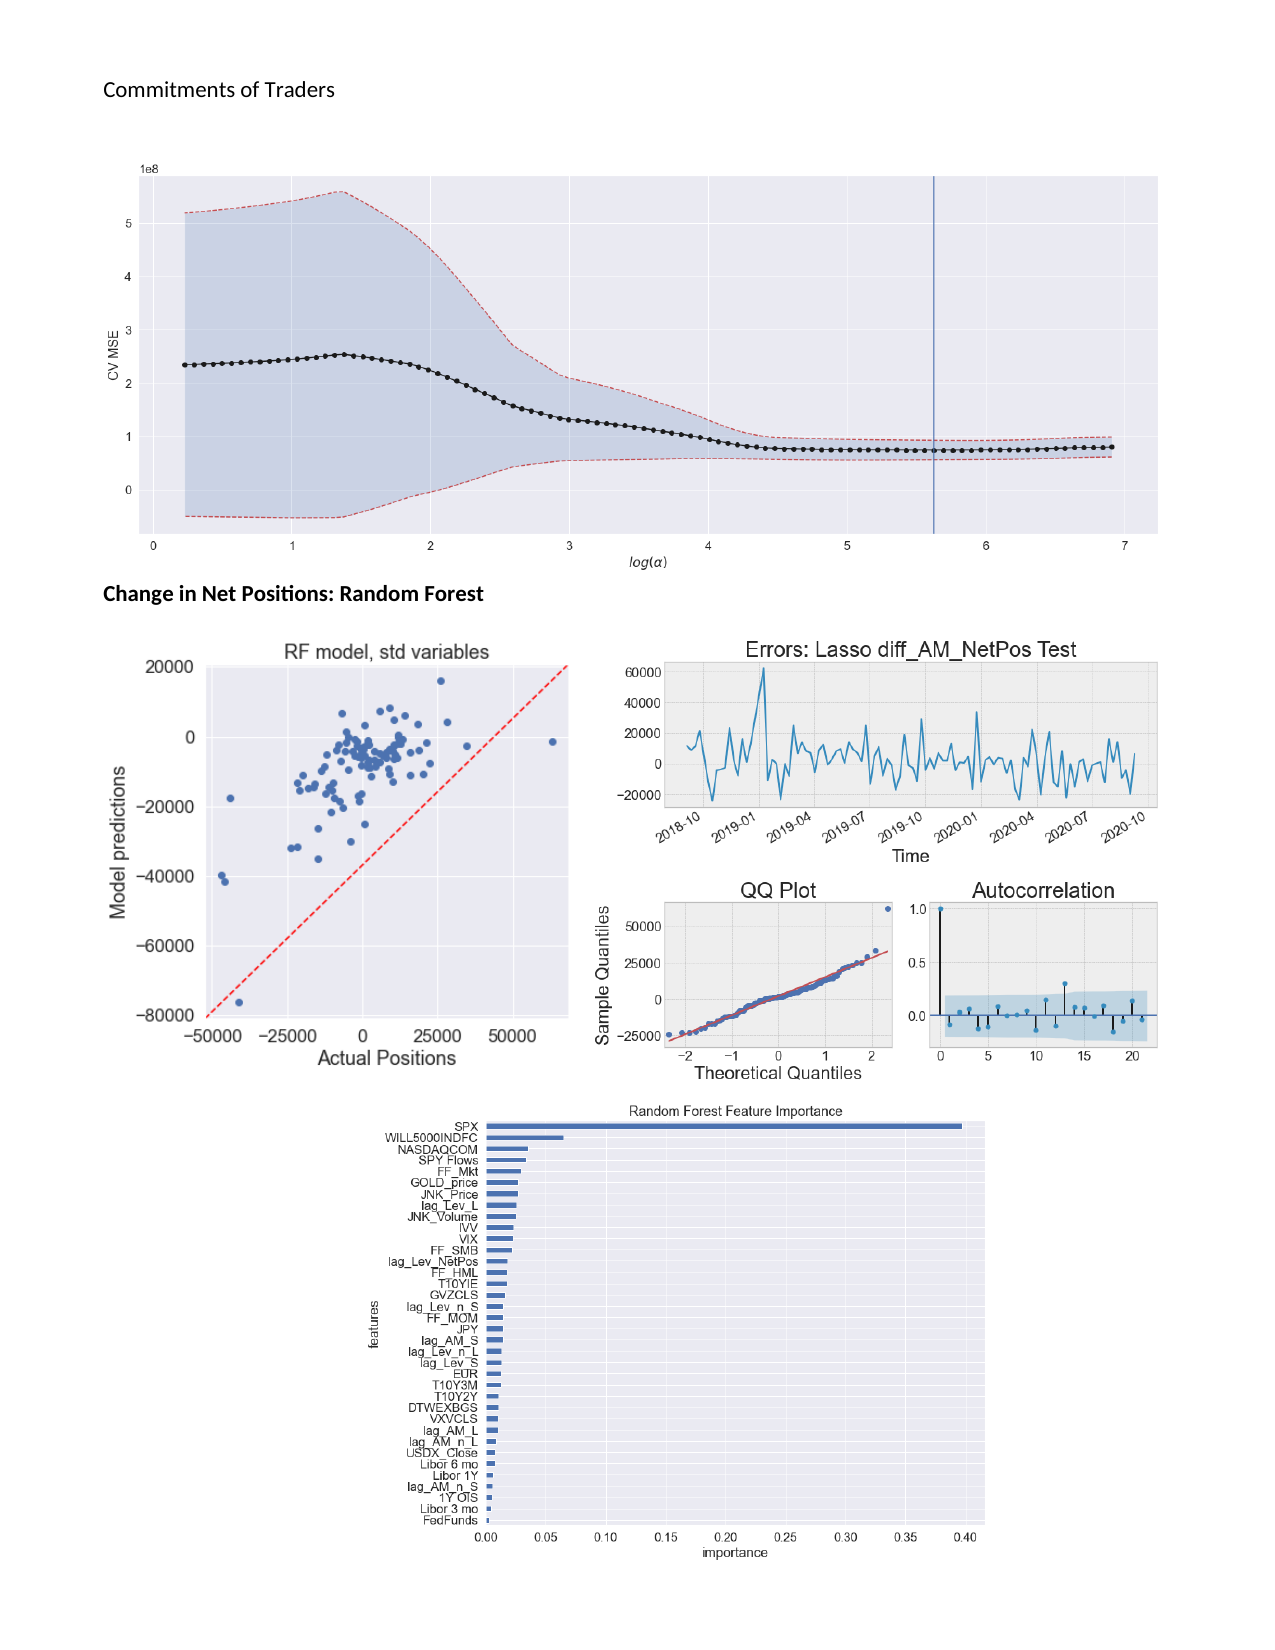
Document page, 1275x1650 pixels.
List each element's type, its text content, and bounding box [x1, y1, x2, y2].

picture [590, 635, 1162, 1088]
picture [103, 159, 1163, 576]
picture [363, 1100, 990, 1565]
picture [103, 635, 575, 1077]
text Change in Net Positions: Random Forest [103, 579, 1162, 607]
